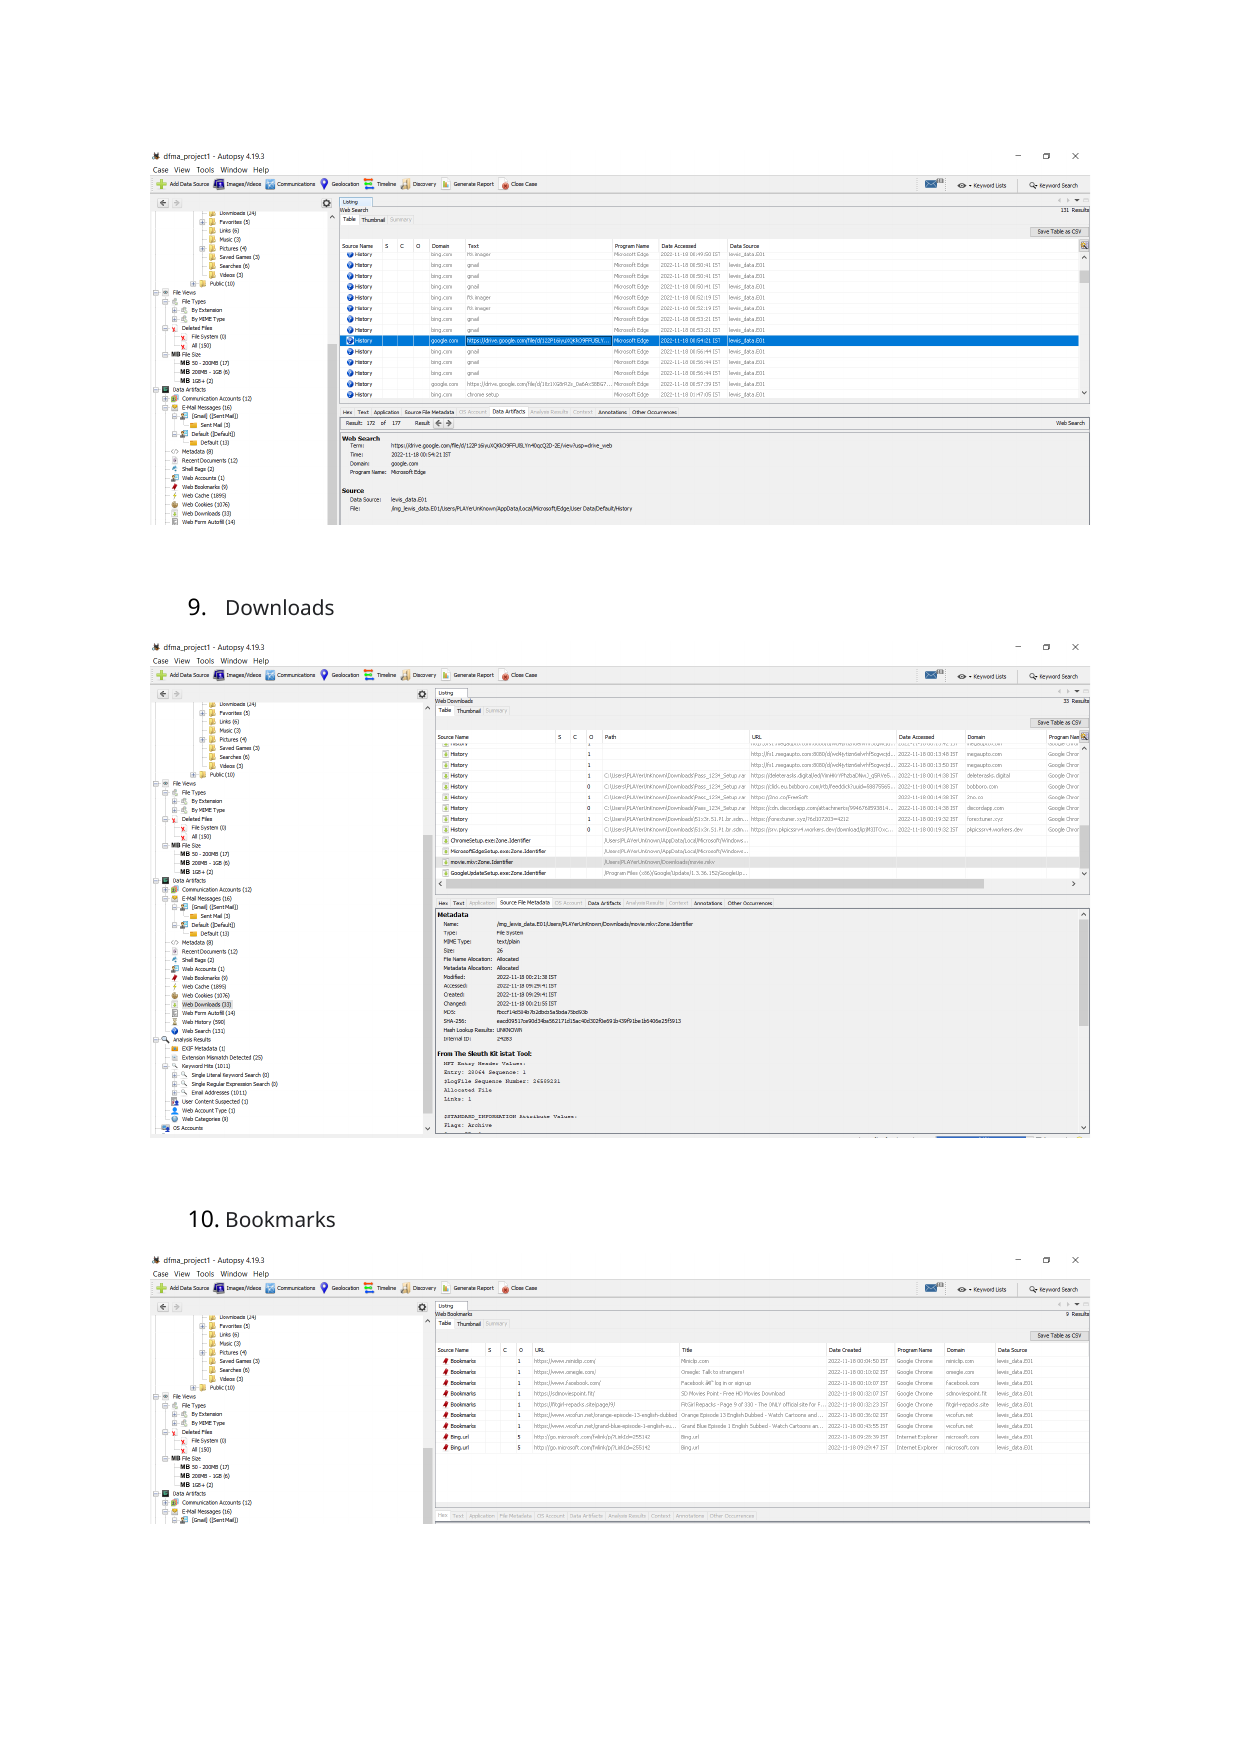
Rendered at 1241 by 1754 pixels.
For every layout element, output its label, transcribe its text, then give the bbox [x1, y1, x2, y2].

picture [150, 150, 1091, 525]
picture [150, 1253, 1091, 1524]
list Bookmarks [187, 1203, 1090, 1235]
picture [150, 641, 1091, 1138]
list Downloads [187, 591, 1090, 622]
